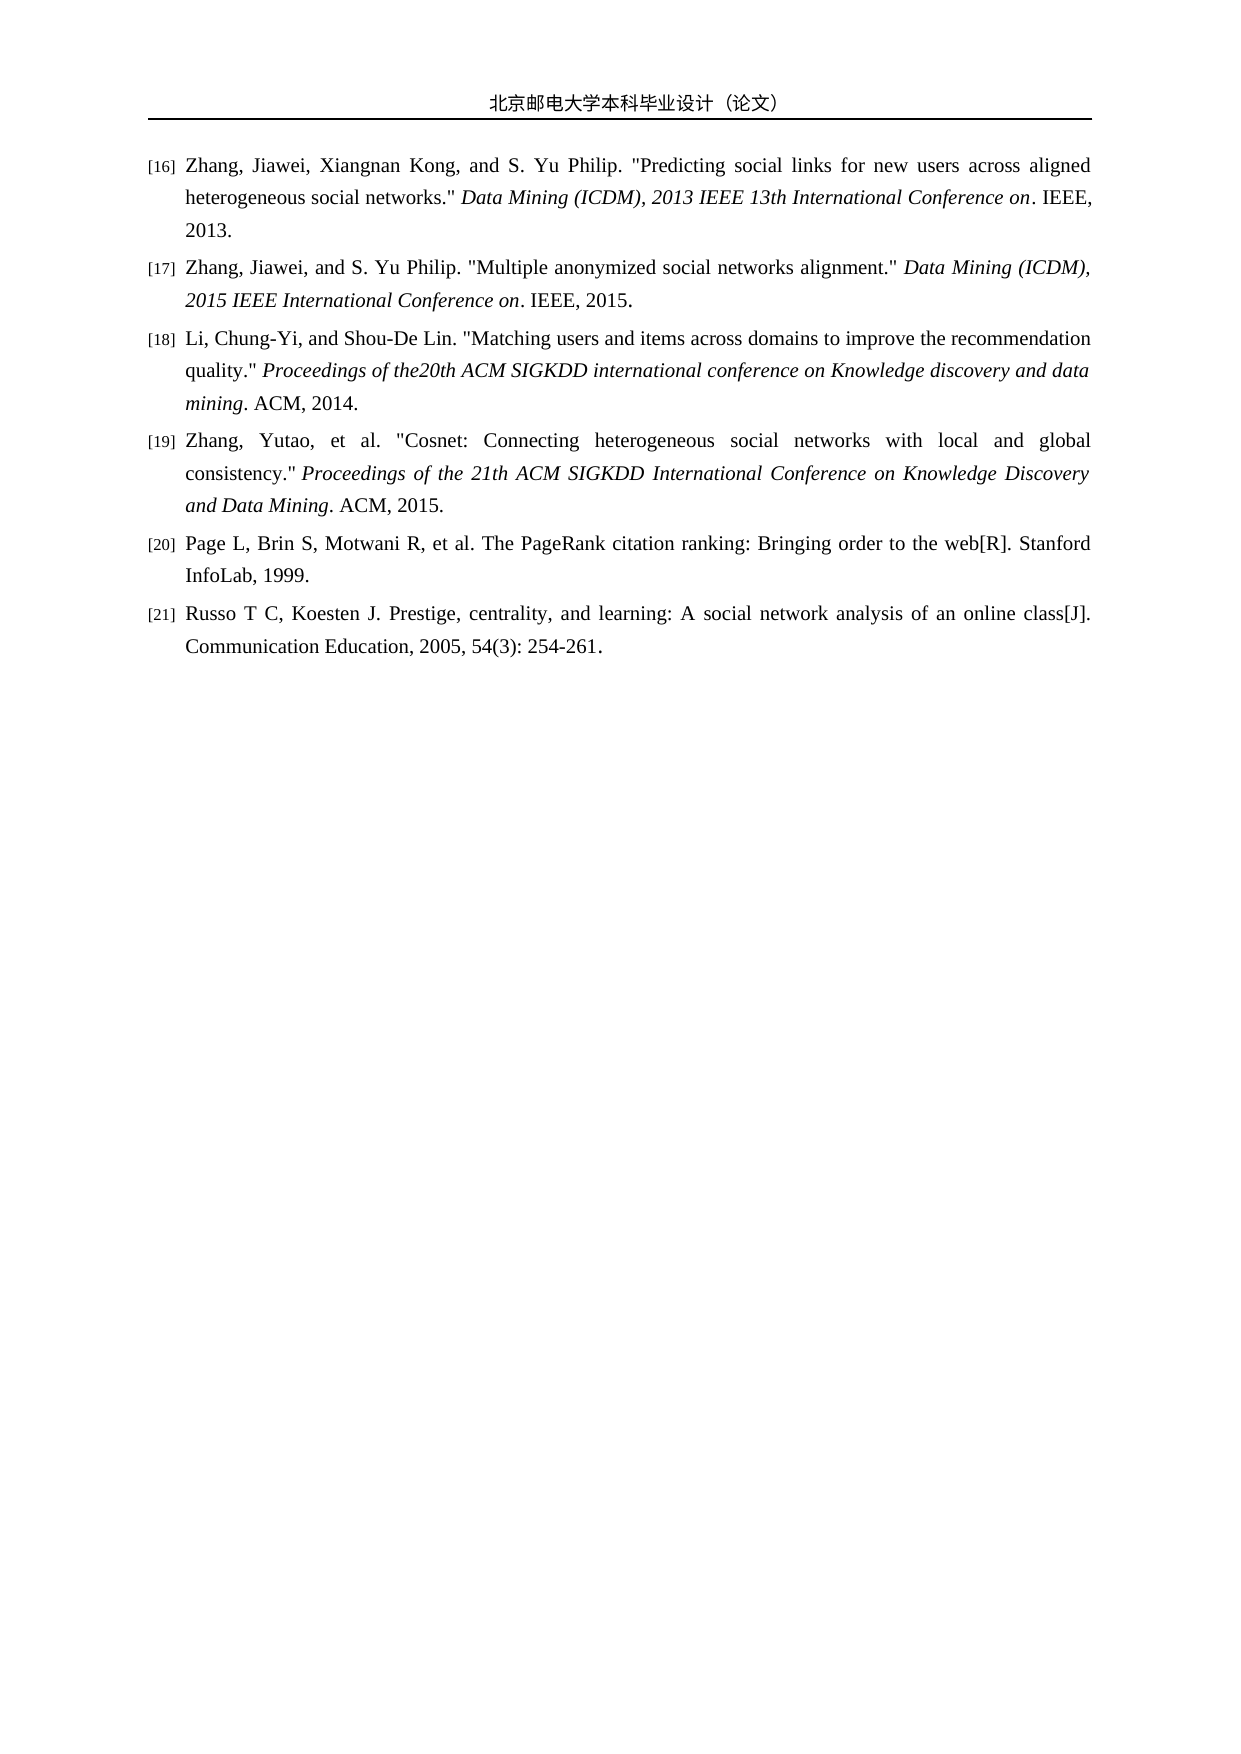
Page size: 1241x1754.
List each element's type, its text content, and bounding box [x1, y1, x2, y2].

text Page L, Brin S, Motwani R, et al. The PageRank citation ranking: Bringing order to the web[R]. Stanford InfoLab, 1999. [148, 527, 1092, 592]
text Li, Chung-Yi, and Shou-De Lin. "Matching users and items across domains to improve the recommendation quality." Proceedings of the20th ACM SIGKDD international conference on Knowledge discovery and data mining. ACM, 2014. [148, 321, 1092, 419]
text Zhang, Jiawei, Xiangnan Kong, and S. Yu Philip. "Predicting social links for new users across aligned heterogeneous social networks." Data Mining (ICDM), 2013 IEEE 13th International Conference on. IEEE, 2013. [148, 148, 1092, 246]
text Russo T C, Koesten J. Prestige, centrality, and learning: A social network analysis of an online class[J]. Communication Education, 2005, 54(3): 254-261. [148, 597, 1092, 662]
text Zhang, Jiawei, and S. Yu Philip. "Multiple anonymized social networks alignment." Data Mining (ICDM), 2015 IEEE International Conference on. IEEE, 2015. [148, 251, 1092, 316]
